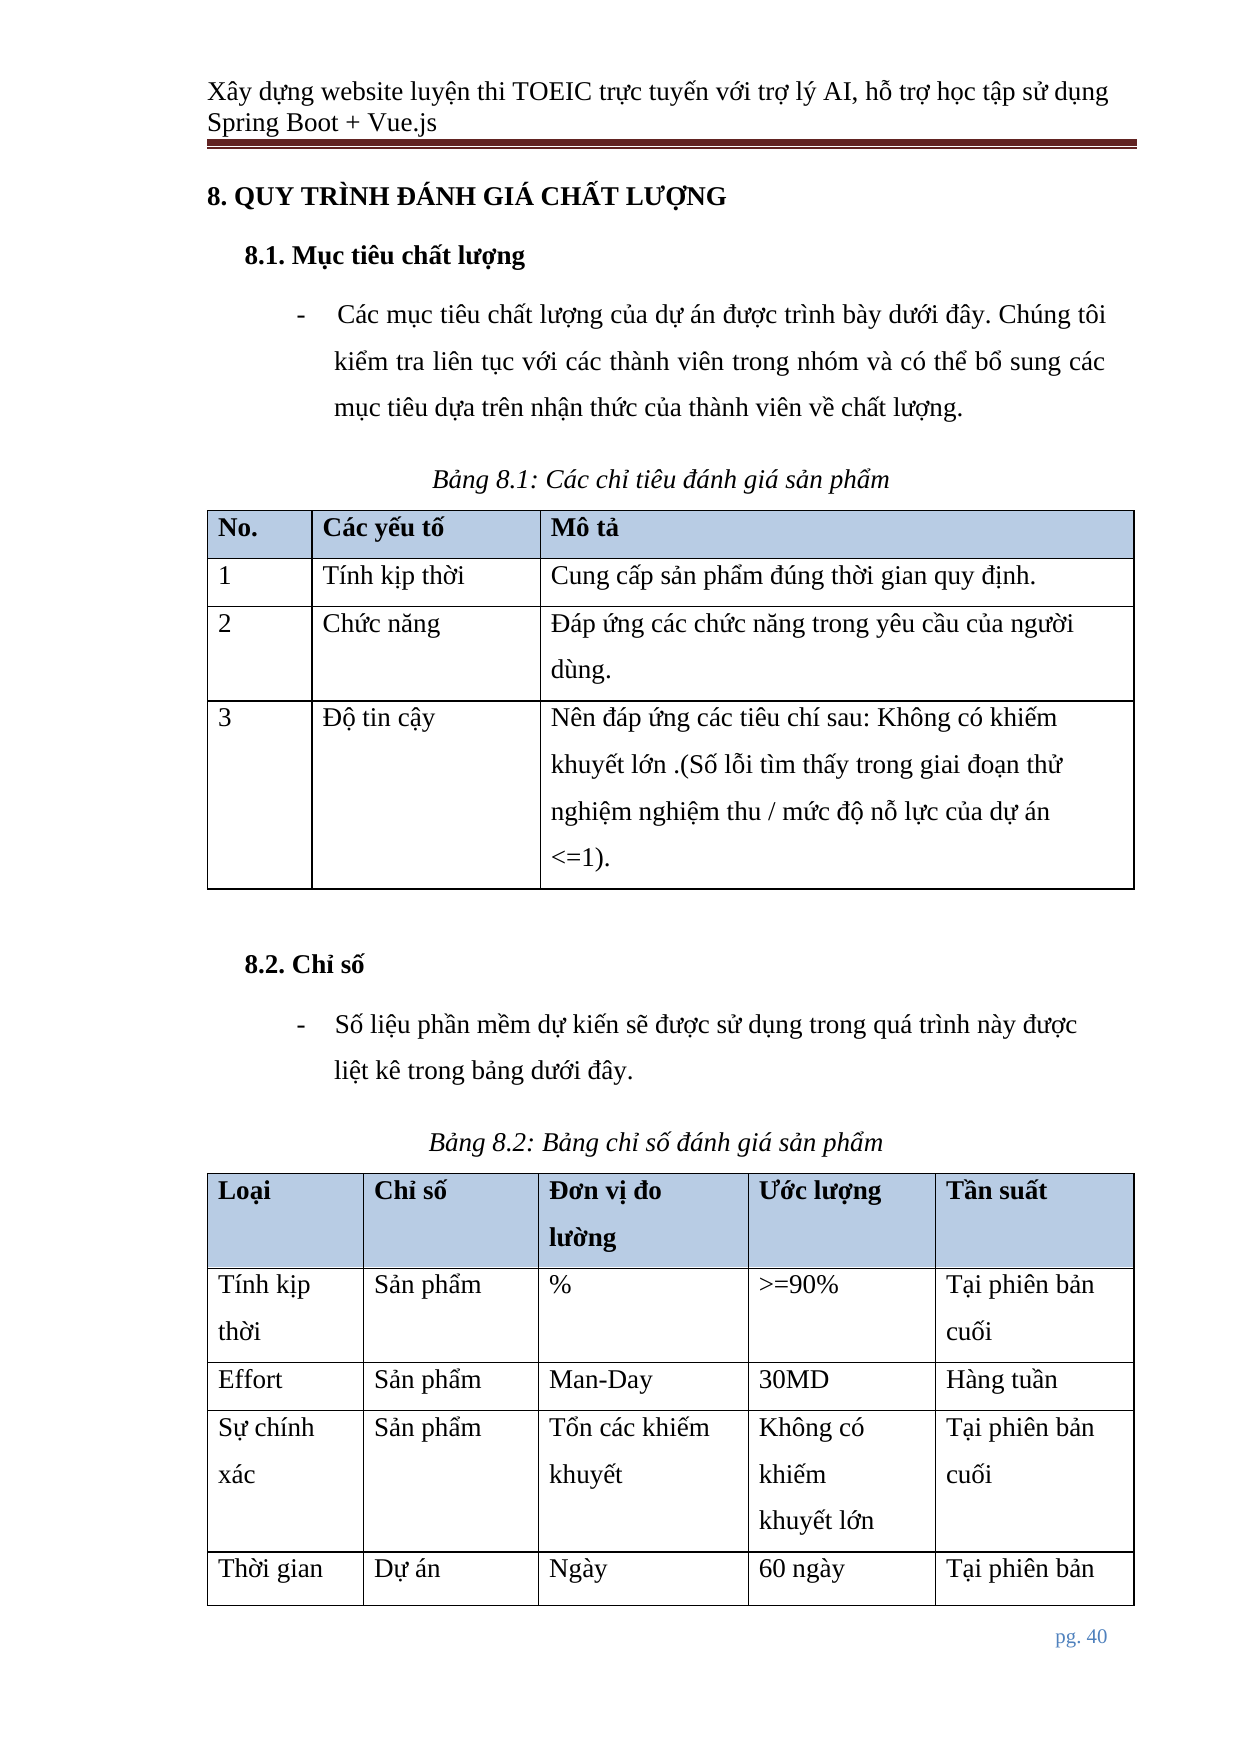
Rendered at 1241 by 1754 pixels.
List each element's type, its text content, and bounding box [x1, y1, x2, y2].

table_header Các yếu tố [313, 511, 540, 558]
table_cell Tại phiên bản cuối [936, 1269, 1133, 1362]
table_cell Tại phiên bản cuối [936, 1553, 1133, 1605]
table_cell Dự án [364, 1553, 538, 1605]
table_cell Man-Day [539, 1363, 748, 1410]
text - Các mục tiêu chất lượng của dự án được trình bày dưới đây. Chúng tôi kiểm tra liên tục với các thành viên trong nhóm và có thể bổ sung các mục tiêu dựa trên nhận thức của thành viên về chất lượng. [296, 298, 1107, 423]
table_cell Đáp ứng các chức năng trong yêu cầu của người dùng. [541, 607, 1133, 700]
table_header No. [208, 511, 311, 558]
table_cell >=90% [749, 1269, 935, 1362]
table_header Mô tả [541, 511, 1133, 558]
table_cell Chức năng [313, 607, 540, 700]
table_cell 3 [208, 702, 311, 888]
table_cell Hàng tuần [936, 1363, 1133, 1410]
table_cell 2 [208, 607, 311, 700]
table_cell Thời gian đã qua [208, 1553, 363, 1605]
table_header Tần suất [936, 1174, 1133, 1267]
subtitle Chỉ số [244, 949, 1107, 980]
subtitle Mục tiêu chất lượng [244, 239, 1107, 270]
table_header Đơn vị đo lường [539, 1174, 748, 1267]
table_cell Tính kịp thời [208, 1269, 363, 1362]
table_cell Sự chính xác [208, 1411, 363, 1551]
table_cell Effort [208, 1363, 363, 1410]
table_cell Sản phẩm [364, 1363, 538, 1410]
table_cell Sản phẩm [364, 1411, 538, 1551]
table_cell Tính kịp thời [313, 559, 540, 606]
table_header Loại [208, 1174, 363, 1267]
table_header Ước lượng [749, 1174, 935, 1267]
table_cell Nên đáp ứng các tiêu chí sau: Không có khiếm khuyết lớn .(Số lỗi tìm thấy trong giai đoạn thử nghiệm nghiệm thu / mức độ nỗ lực của dự án <=1). [541, 702, 1133, 888]
table_cell 30MD [749, 1363, 935, 1410]
text Bảng 8.1: Các chỉ tiêu đánh giá sản phẩm [357, 463, 1107, 494]
table_cell Tại phiên bản cuối [936, 1411, 1133, 1551]
table_cell Cung cấp sản phẩm đúng thời gian quy định. [541, 559, 1133, 606]
table_cell Độ tin cậy [313, 702, 540, 888]
table_header Chỉ số [364, 1174, 538, 1267]
subtitle QUY TRÌNH ĐÁNH GIÁ CHẤT LƯỢNG [207, 180, 1107, 211]
table_cell % [539, 1269, 748, 1362]
table_cell 60 ngày [749, 1553, 935, 1605]
table_cell Sản phẩm [364, 1269, 538, 1362]
table_cell Tổn các khiếm khuyết [539, 1411, 748, 1551]
table_cell Ngày [539, 1553, 748, 1605]
table_cell Không có khiếm khuyết lớn [749, 1411, 935, 1551]
text Bảng 8.2: Bảng chỉ số đánh giá sản phẩm [207, 1126, 1107, 1157]
table_cell 1 [208, 559, 311, 606]
text - Số liệu phần mềm dự kiến sẽ được sử dụng trong quá trình này được liệt kê trong bảng dưới đây. [296, 1008, 1107, 1086]
